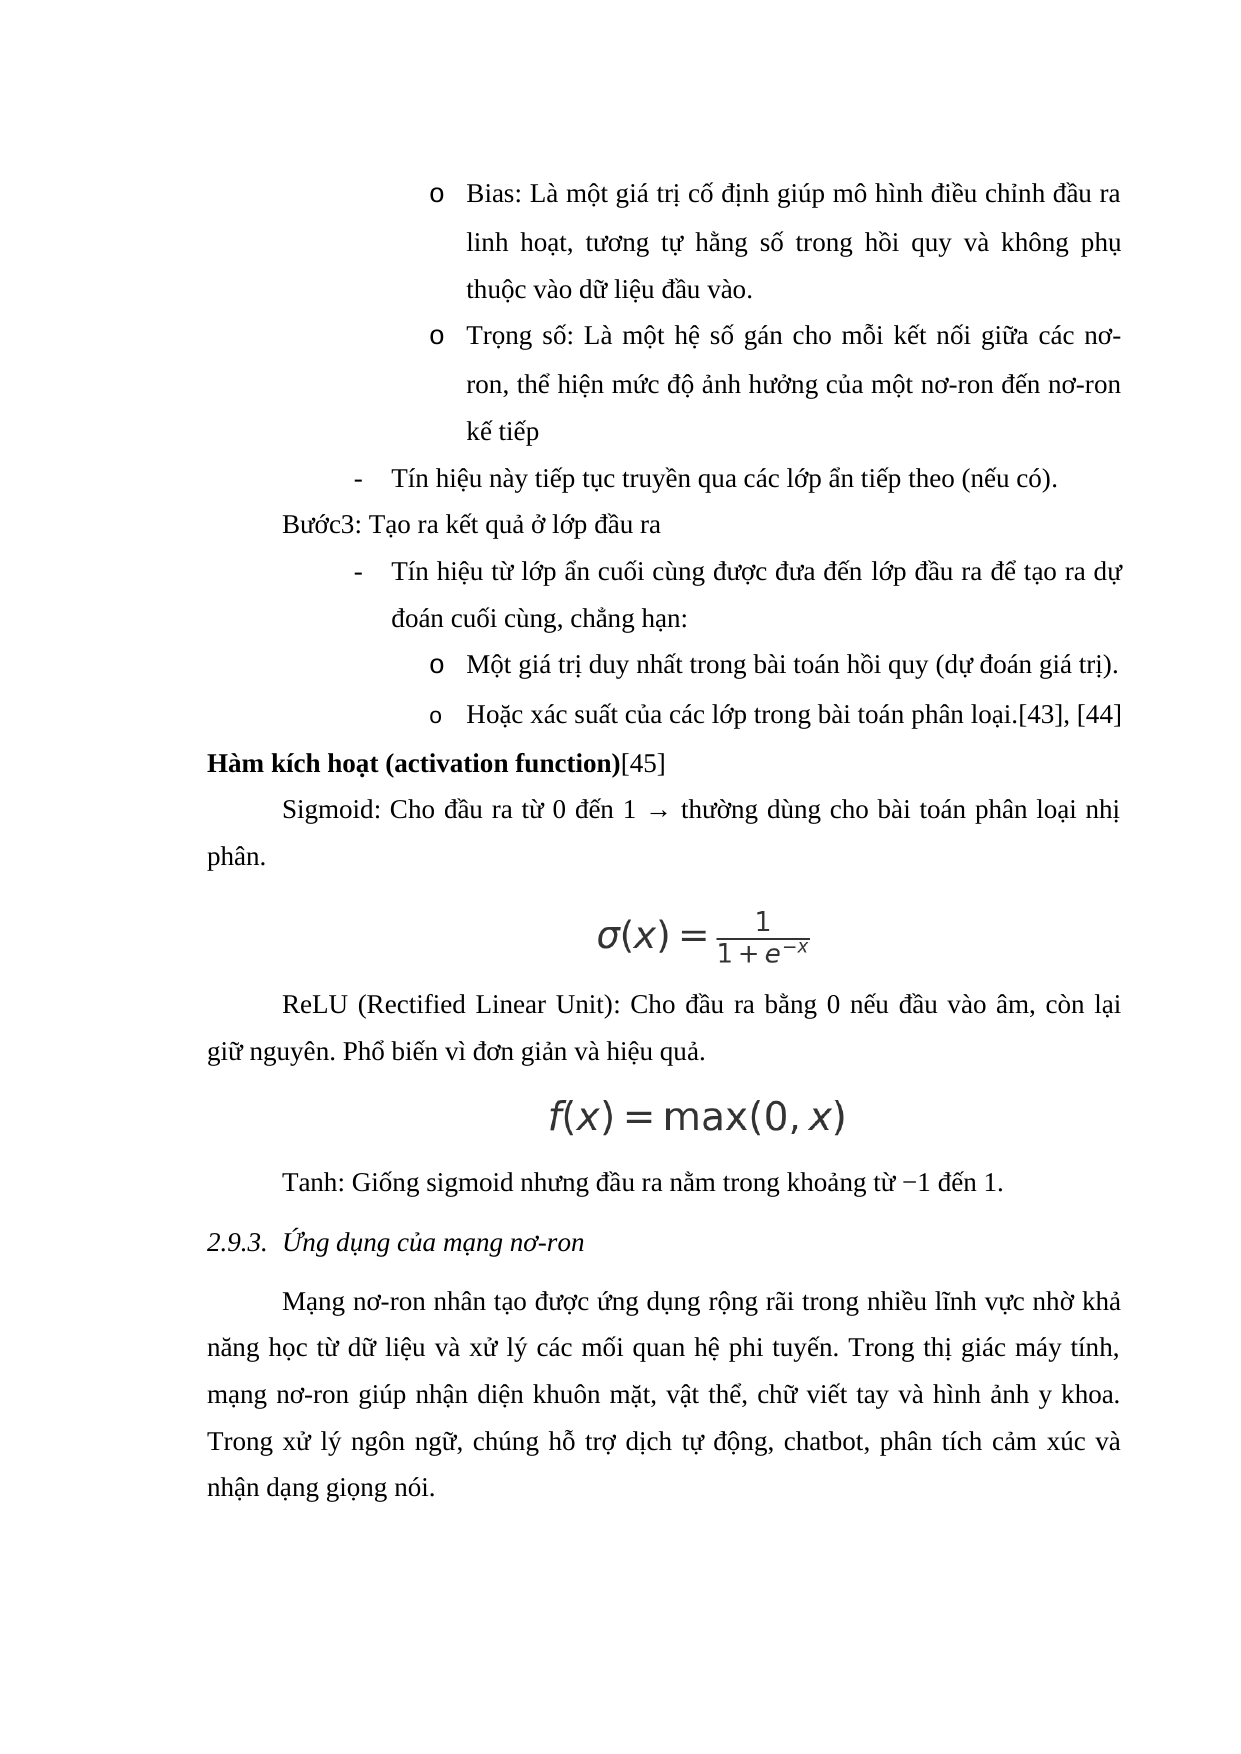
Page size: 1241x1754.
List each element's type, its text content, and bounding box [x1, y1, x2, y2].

text Tanh: Giống sigmoid nhưng đầu ra nằm trong khoảng từ −1 đến 1. [207, 1167, 1122, 1198]
text ReLU (Rectified Linear Unit): Cho đầu ra bằng 0 nếu đầu vào âm, còn lại giữ nguyên. Phổ biến vì đơn giản và hiệu quả. [207, 988, 1122, 1066]
text Sigmoid: Cho đầu ra từ 0 đến 1 → thường dùng cho bài toán phân loại nhị phân. [207, 793, 1122, 871]
picture [576, 886, 828, 973]
list Tín hiệu từ lớp ẩn cuối cùng được đưa đến lớp đầu ra để tạo ra dự đoán cuối cùng, chẳng hạn: [354, 555, 1122, 633]
text Bước3: Tạo ra kết quả ở lớp đầu ra [282, 508, 1122, 539]
list Bias: Là một giá trị cố định giúp mô hình điều chỉnh đầu ra linh hoạt, tương tự hằng số trong hồi quy và không phụ thuộc vào dữ liệu đầu vào. [429, 177, 1122, 304]
picture [546, 1081, 858, 1151]
list Trọng số: Là một hệ số gán cho mỗi kết nối giữa các nơ-ron, thể hiện mức độ ảnh hưởng của một nơ-ron đến nơ-ron kế tiếp [429, 319, 1122, 446]
list Tín hiệu này tiếp tục truyền qua các lớp ẩn tiếp theo (nếu có). [354, 462, 1122, 493]
list Một giá trị duy nhất trong bài toán hồi quy (dự đoán giá trị). [429, 648, 1122, 682]
text Hàm kích hoạt (activation function)[45] [207, 747, 1122, 778]
subtitle Ứng dụng của mạng nơ-ron [207, 1226, 1122, 1257]
list Hoặc xác suất của các lớp trong bài toán phân loại.[43], [44] [429, 698, 1122, 731]
text Mạng nơ-ron nhân tạo được ứng dụng rộng rãi trong nhiều lĩnh vực nhờ khả năng học từ dữ liệu và xử lý các mối quan hệ phi tuyến. Trong thị giác máy tính, mạng nơ-ron giúp nhận diện khuôn mặt, vật thể, chữ viết tay và hình ảnh y khoa. Trong xử lý ngôn ngữ, chúng hỗ trợ dịch tự động, chatbot, phân tích cảm xúc và nhận dạng giọng nói. [207, 1285, 1122, 1503]
